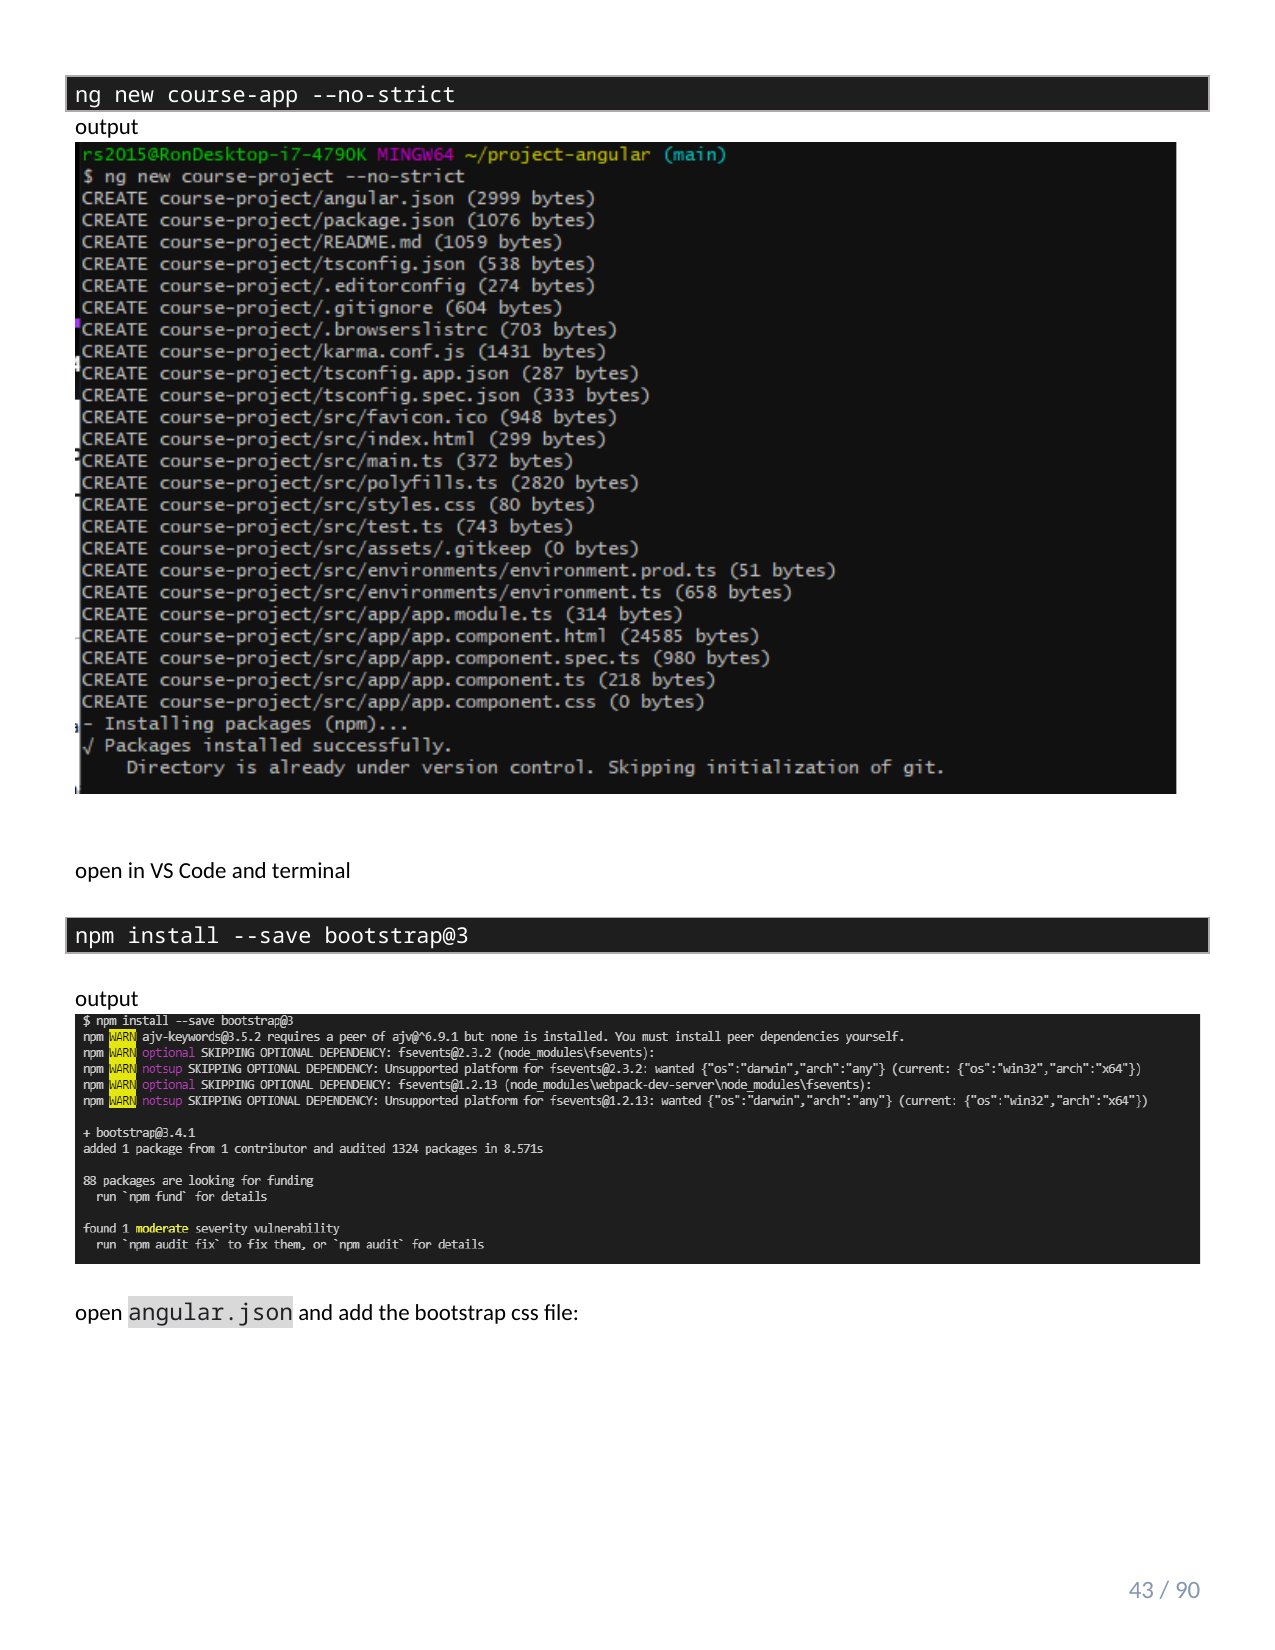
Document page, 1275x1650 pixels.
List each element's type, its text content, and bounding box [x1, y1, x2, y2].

picture [75, 1014, 1200, 1264]
text open angular.json and add the bootstrap css file: [293, 1296, 1200, 1328]
text output [75, 984, 1200, 1012]
text output [75, 112, 1200, 140]
text ng new course-app -–no-strict [67, 77, 1208, 110]
picture [75, 142, 1177, 794]
text open in VS Code and terminal [75, 856, 1200, 884]
text npm install --save bootstrap@3 [67, 918, 1208, 952]
